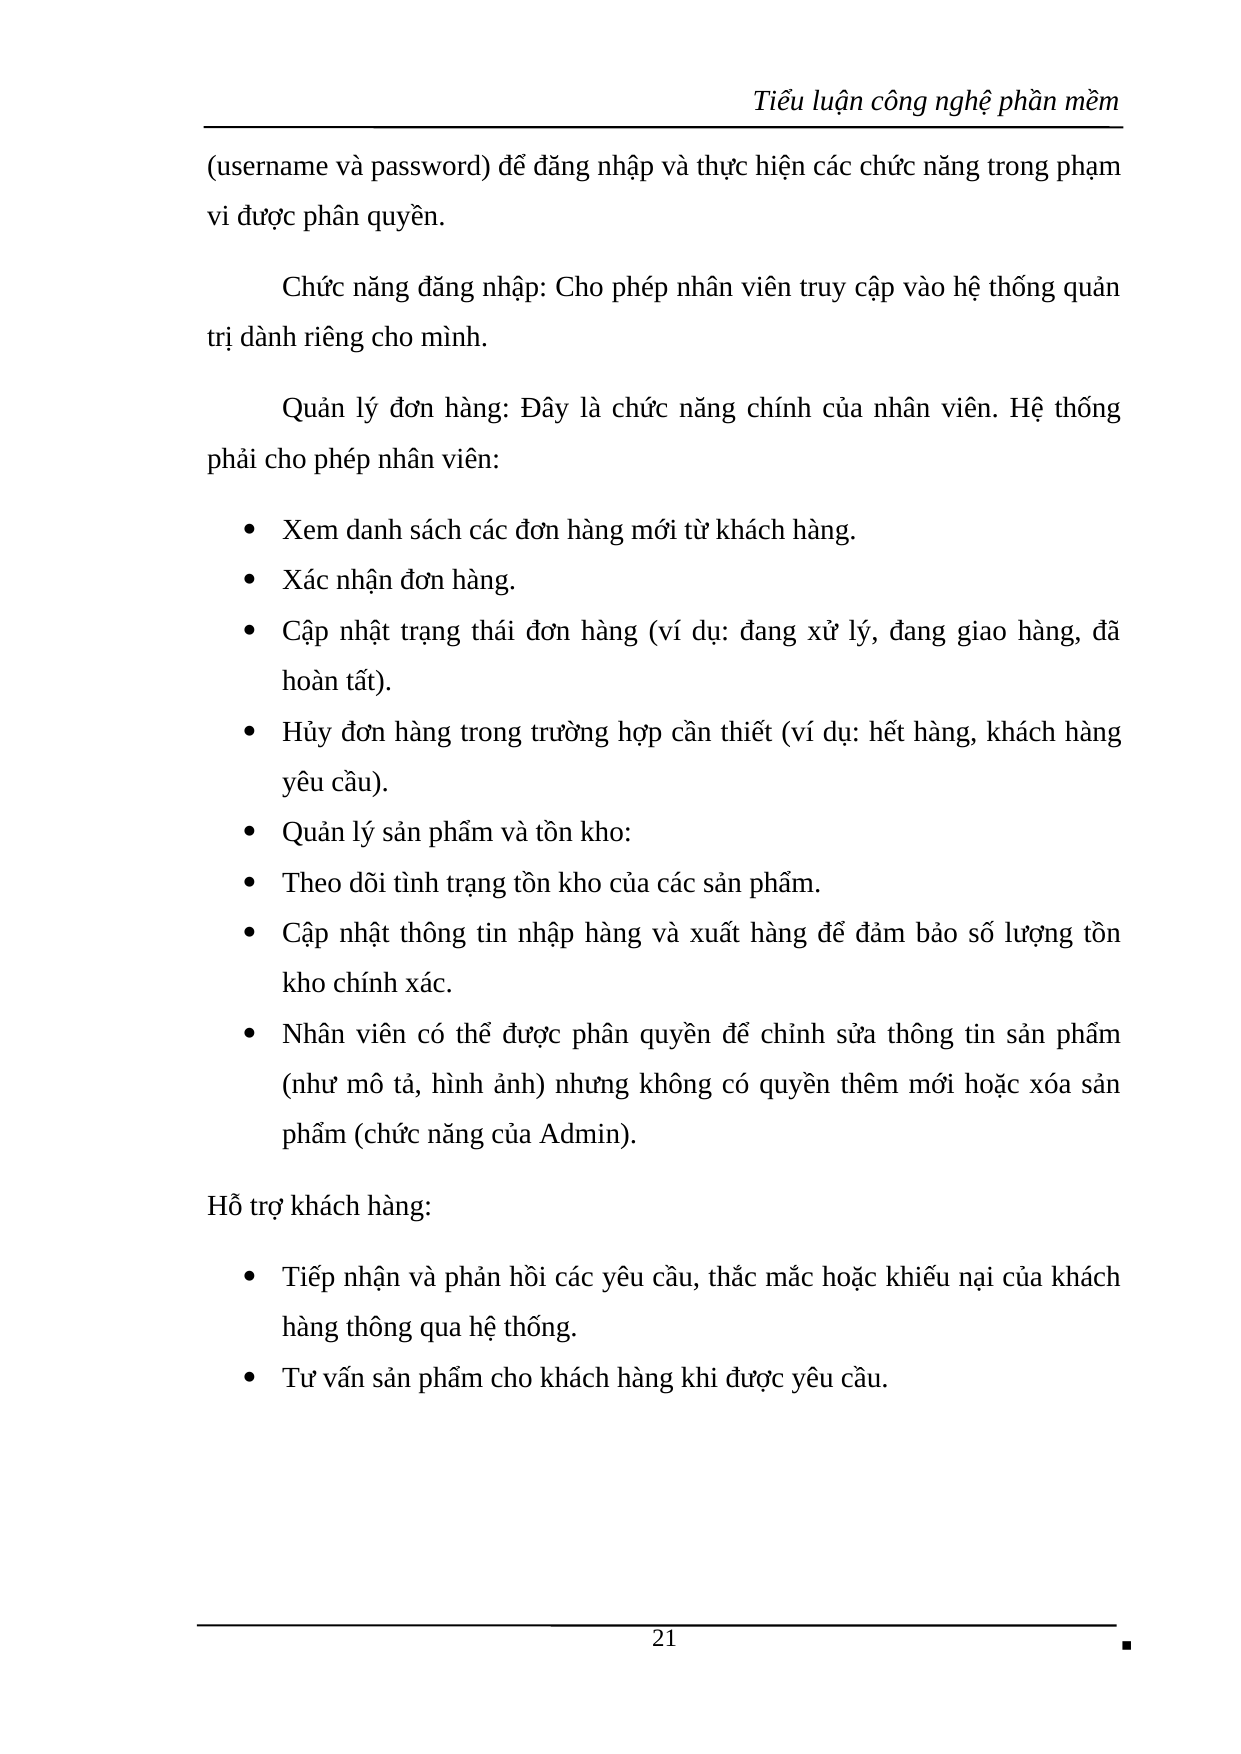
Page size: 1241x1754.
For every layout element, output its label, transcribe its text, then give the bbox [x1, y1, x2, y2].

text Quản lý đơn hàng: Đây là chức năng chính của nhân viên. Hệ thống phải cho phép nhân viên: [207, 391, 1122, 474]
list Tiếp nhận và phản hồi các yêu cầu, thắc mắc hoặc khiếu nại của khách hàng thông qua hệ thống. [244, 1259, 1122, 1343]
text Hỗ trợ khách hàng: [207, 1188, 1122, 1221]
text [207, 148, 1122, 232]
list Xem danh sách các đơn hàng mới từ khách hàng. [244, 512, 1122, 546]
text Chức năng đăng nhập: Cho phép nhân viên truy cập vào hệ thống quản trị dành riêng cho mình. [207, 269, 1122, 353]
list Quản lý sản phẩm và tồn kho: [244, 814, 1122, 848]
list Cập nhật thông tin nhập hàng và xuất hàng để đảm bảo số lượng tồn kho chính xác. [244, 915, 1122, 999]
list Tư vấn sản phẩm cho khách hàng khi được yêu cầu. [244, 1360, 1122, 1393]
list Cập nhật trạng thái đơn hàng (ví dụ: đang xử lý, đang giao hàng, đã hoàn tất). [244, 613, 1122, 697]
list Nhân viên có thể được phân quyền để chỉnh sửa thông tin sản phẩm (như mô tả, hình ảnh) nhưng không có quyền thêm mới hoặc xóa sản phẩm (chức năng của Admin). [244, 1016, 1122, 1150]
list Hủy đơn hàng trong trường hợp cần thiết (ví dụ: hết hàng, khách hàng yêu cầu). [244, 714, 1122, 798]
list Theo dõi tình trạng tồn kho của các sản phẩm. [244, 865, 1122, 898]
list Xác nhận đơn hàng. [244, 562, 1122, 596]
